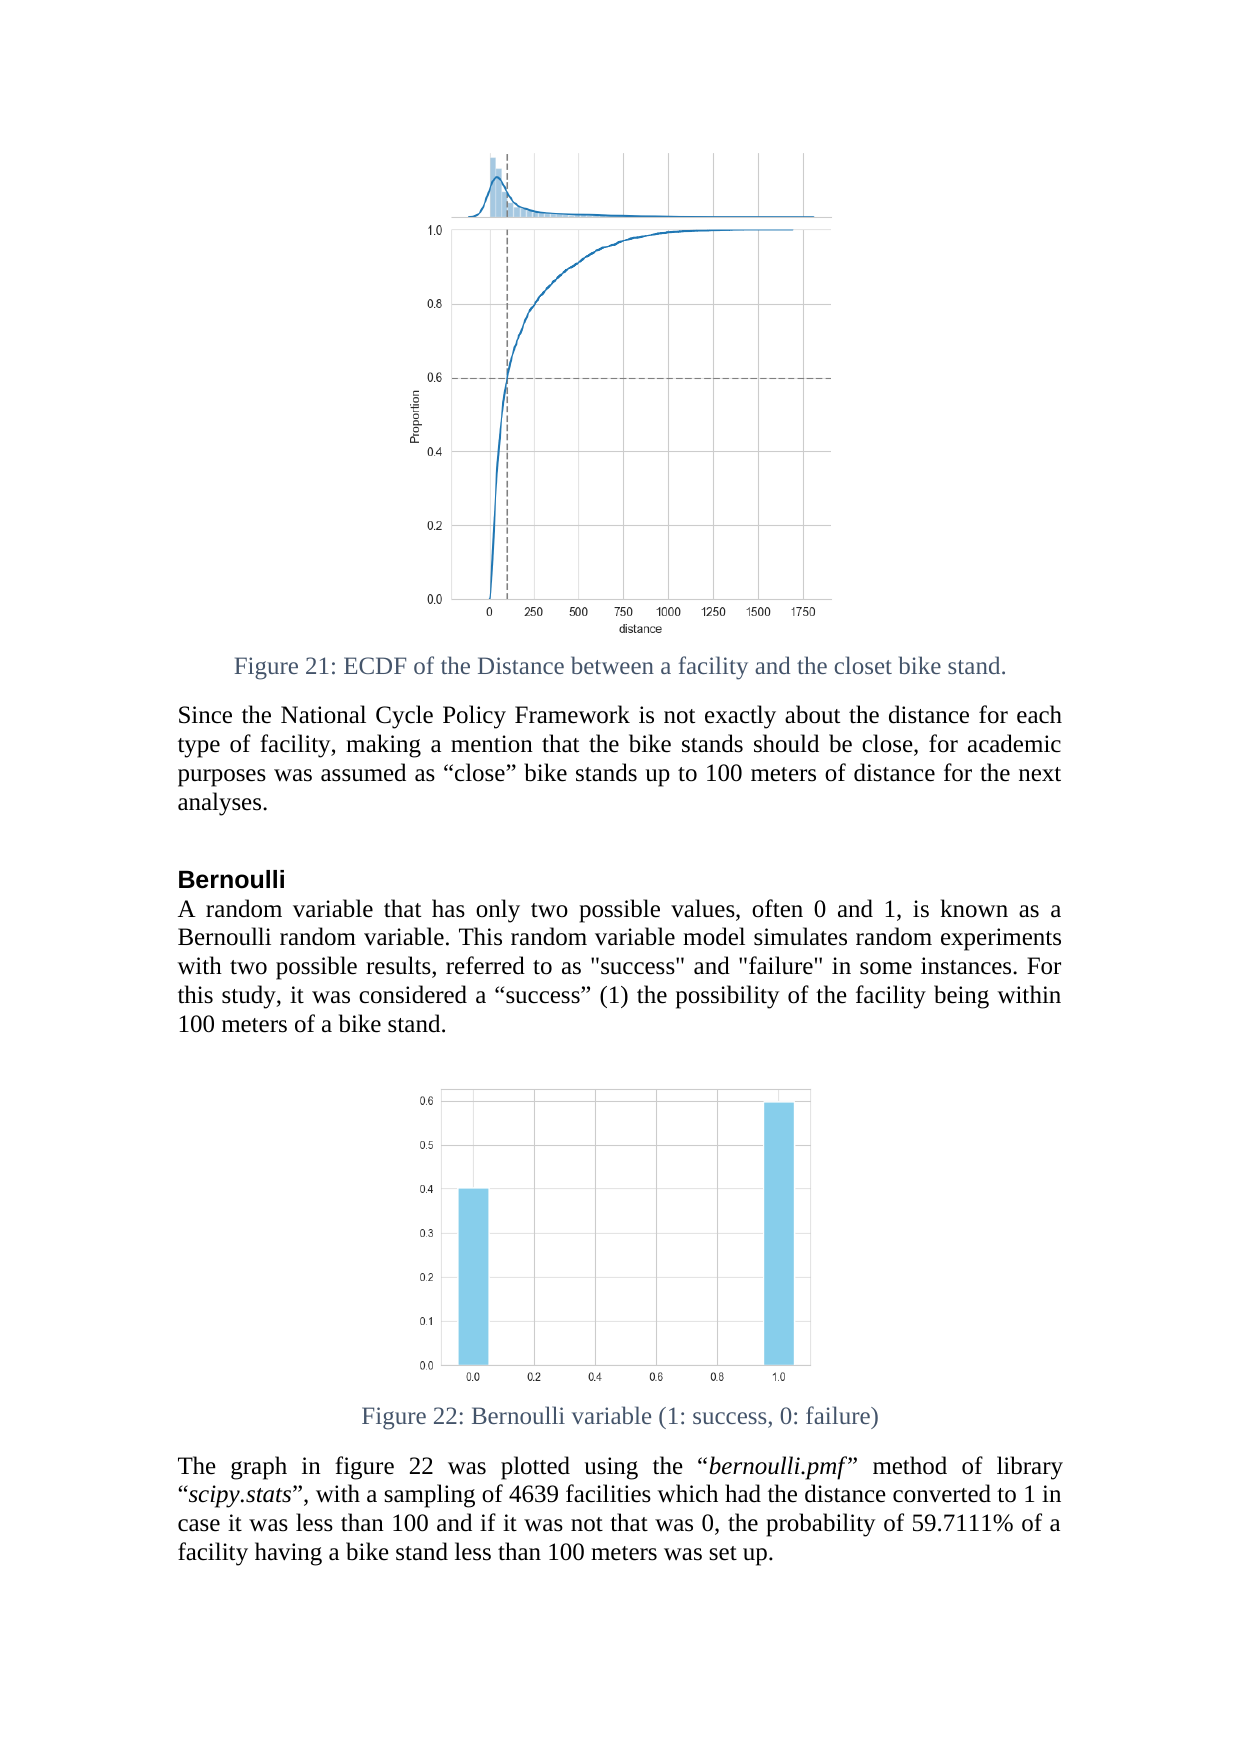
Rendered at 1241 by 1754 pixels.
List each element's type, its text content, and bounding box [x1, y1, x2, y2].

text A random variable that has only two possible values, often 0 and 1, is known as a Bernoulli random variable. This random variable model simulates random experiments with two possible results, referred to as "success" and "failure" in some instances. For this study, it was considered a “success” (1) the possibility of the facility being within 100 meters of a bike stand. [177, 894, 1063, 1037]
picture [402, 147, 838, 643]
text Figure 21: ECDF of the Distance between a facility and the closet bike stand. [177, 651, 1063, 679]
subtitle Bernoulli [177, 865, 1063, 894]
text Since the National Cycle Policy Framework is not exactly about the distance for each type of facility, making a mention that the bike stands should be close, for academic purposes was assumed as “close” bike stands up to 100 meters of distance for the next analyses. [177, 700, 1063, 815]
text The graph in figure 22 was plotted using the “bernoulli.pmf” method of library “scipy.stats”, with a sampling of 4639 facilities which had the distance converted to 1 in case it was less than 100 and if it was not that was 0, the probability of 59.7111% of a facility having a bike stand less than 100 meters was set up. [177, 1451, 1063, 1566]
picture [412, 1082, 828, 1393]
text Figure 22: Bernoulli variable (1: success, 0: failure) [177, 1401, 1063, 1430]
